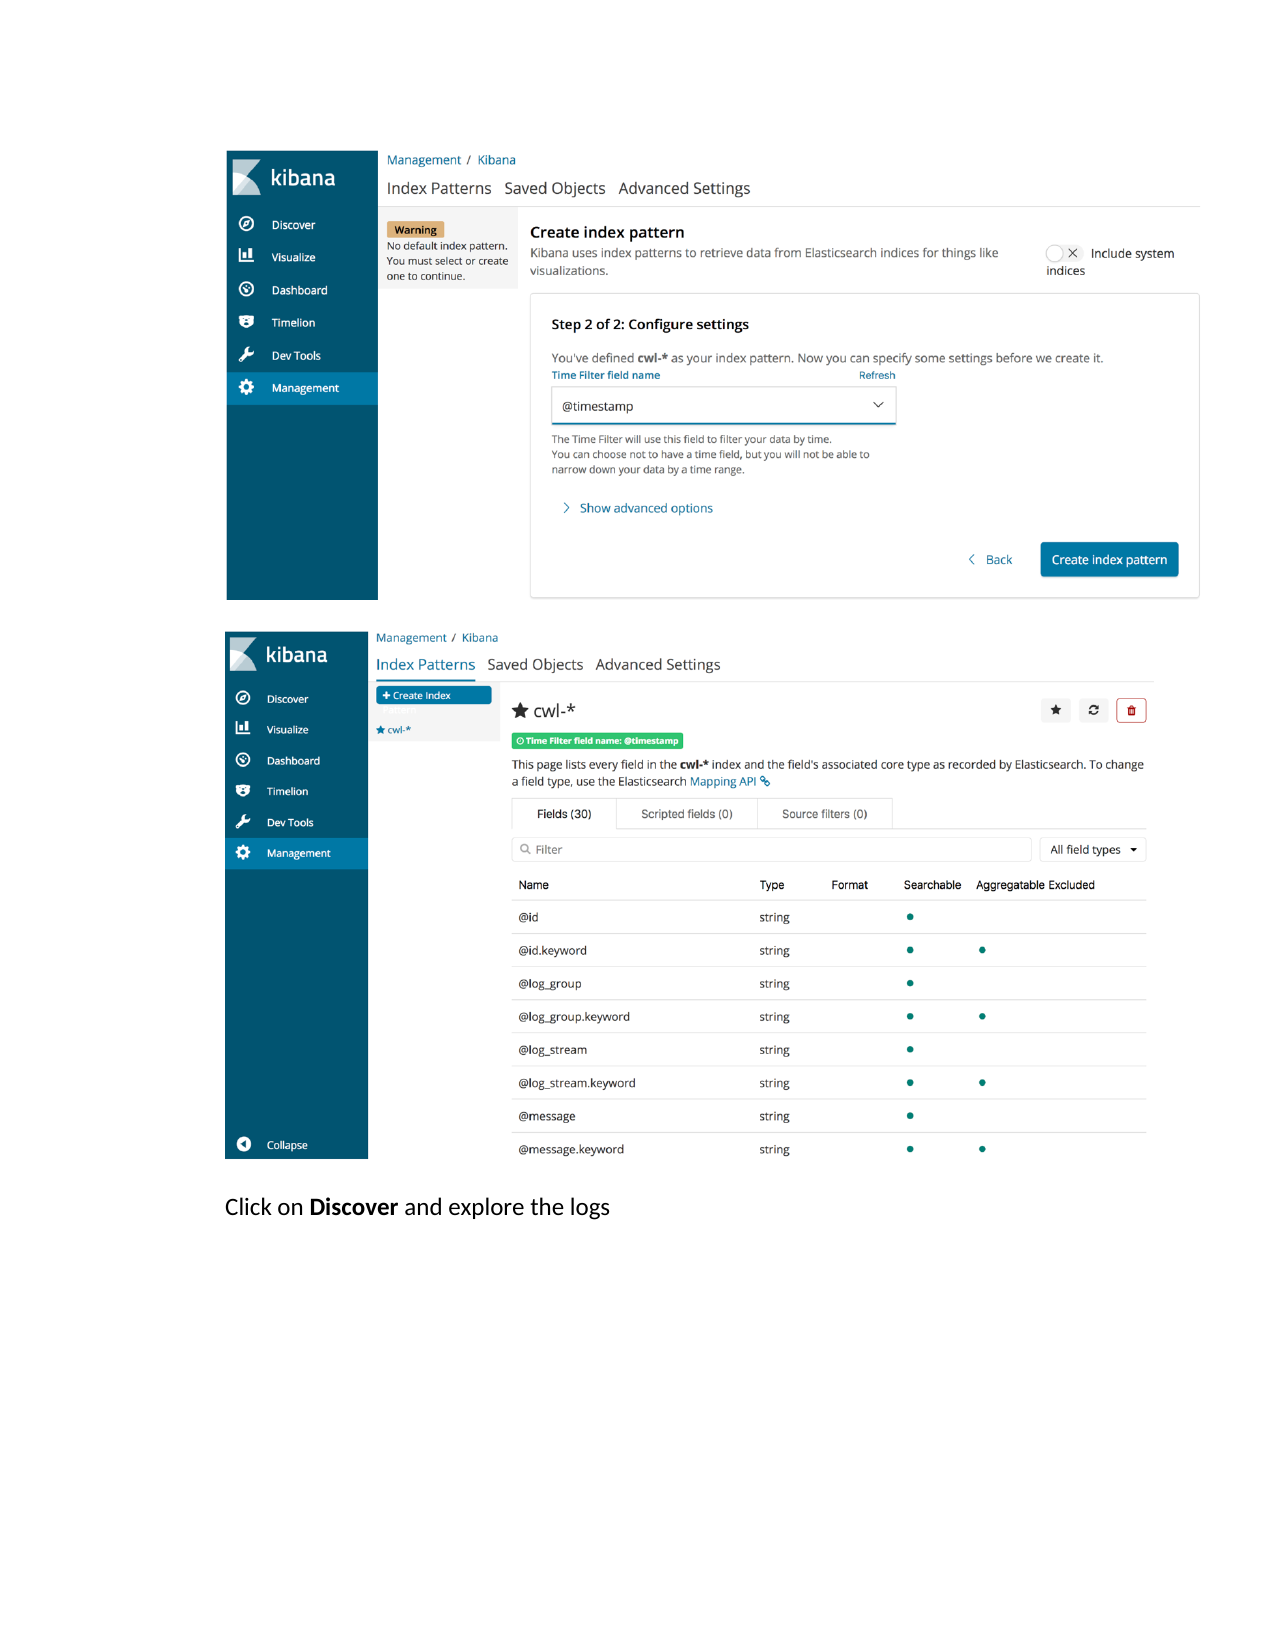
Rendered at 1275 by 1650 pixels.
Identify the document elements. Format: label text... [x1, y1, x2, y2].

picture [281, 288, 289, 294]
picture [292, 697, 306, 702]
picture [310, 288, 321, 294]
picture [230, 638, 256, 670]
picture [289, 287, 295, 294]
picture [378, 150, 1200, 600]
picture [312, 352, 318, 359]
picture [325, 174, 334, 185]
picture [297, 851, 307, 856]
picture [225, 630, 1200, 1161]
picture [273, 757, 289, 764]
picture [236, 722, 250, 734]
picture [236, 816, 250, 828]
picture [237, 1137, 251, 1151]
picture [295, 651, 304, 662]
picture [236, 785, 250, 796]
picture [273, 385, 281, 391]
picture [293, 386, 311, 391]
picture [283, 647, 292, 662]
picture [268, 647, 275, 662]
picture [239, 249, 253, 261]
picture [233, 160, 260, 195]
picture [301, 174, 311, 185]
picture [303, 759, 311, 764]
picture [240, 693, 248, 700]
picture [307, 651, 315, 662]
picture [283, 788, 297, 794]
picture [268, 850, 275, 856]
picture [313, 174, 322, 185]
picture [279, 354, 287, 359]
picture [301, 223, 315, 229]
picture [239, 221, 249, 230]
picture [318, 652, 326, 662]
picture [272, 169, 280, 185]
picture [274, 821, 284, 826]
picture [243, 216, 253, 229]
text Click on Discover and explore the logs [225, 1191, 1125, 1222]
picture [240, 348, 253, 361]
picture [279, 1141, 286, 1148]
picture [288, 852, 298, 858]
picture [273, 319, 283, 326]
picture [292, 726, 300, 733]
picture [240, 721, 248, 730]
picture [277, 254, 285, 261]
picture [239, 379, 253, 394]
picture [307, 256, 315, 261]
picture [313, 852, 323, 856]
picture [289, 169, 298, 185]
picture [305, 819, 312, 826]
picture [239, 316, 253, 327]
picture [321, 386, 330, 391]
picture [236, 845, 249, 859]
